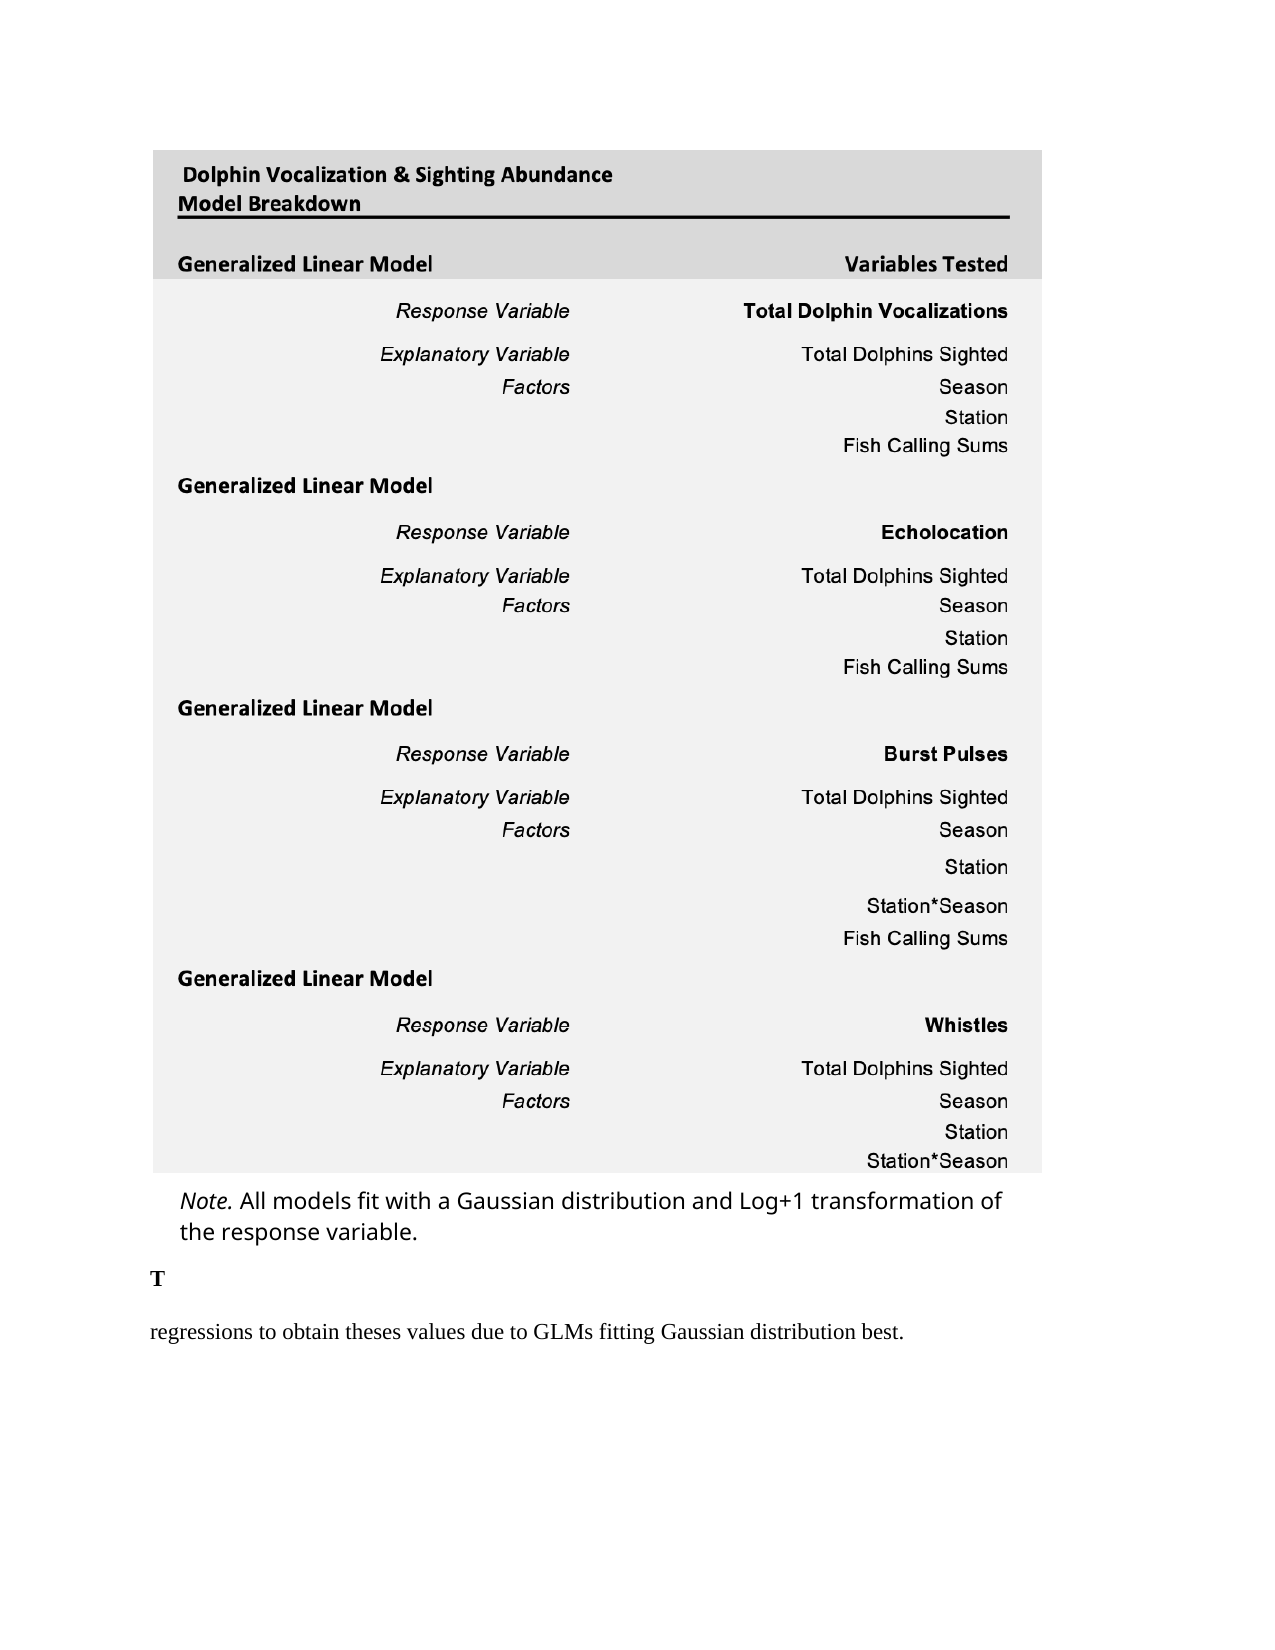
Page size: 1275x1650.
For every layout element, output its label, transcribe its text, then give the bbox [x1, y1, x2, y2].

text Table 2 ANOVA Summary of significance table of the models described ran as multiple linear regressions to obtain theses values due to GLMs fitting Gaussian distribution best. [150, 1265, 1125, 1344]
picture [150, 150, 1044, 1178]
